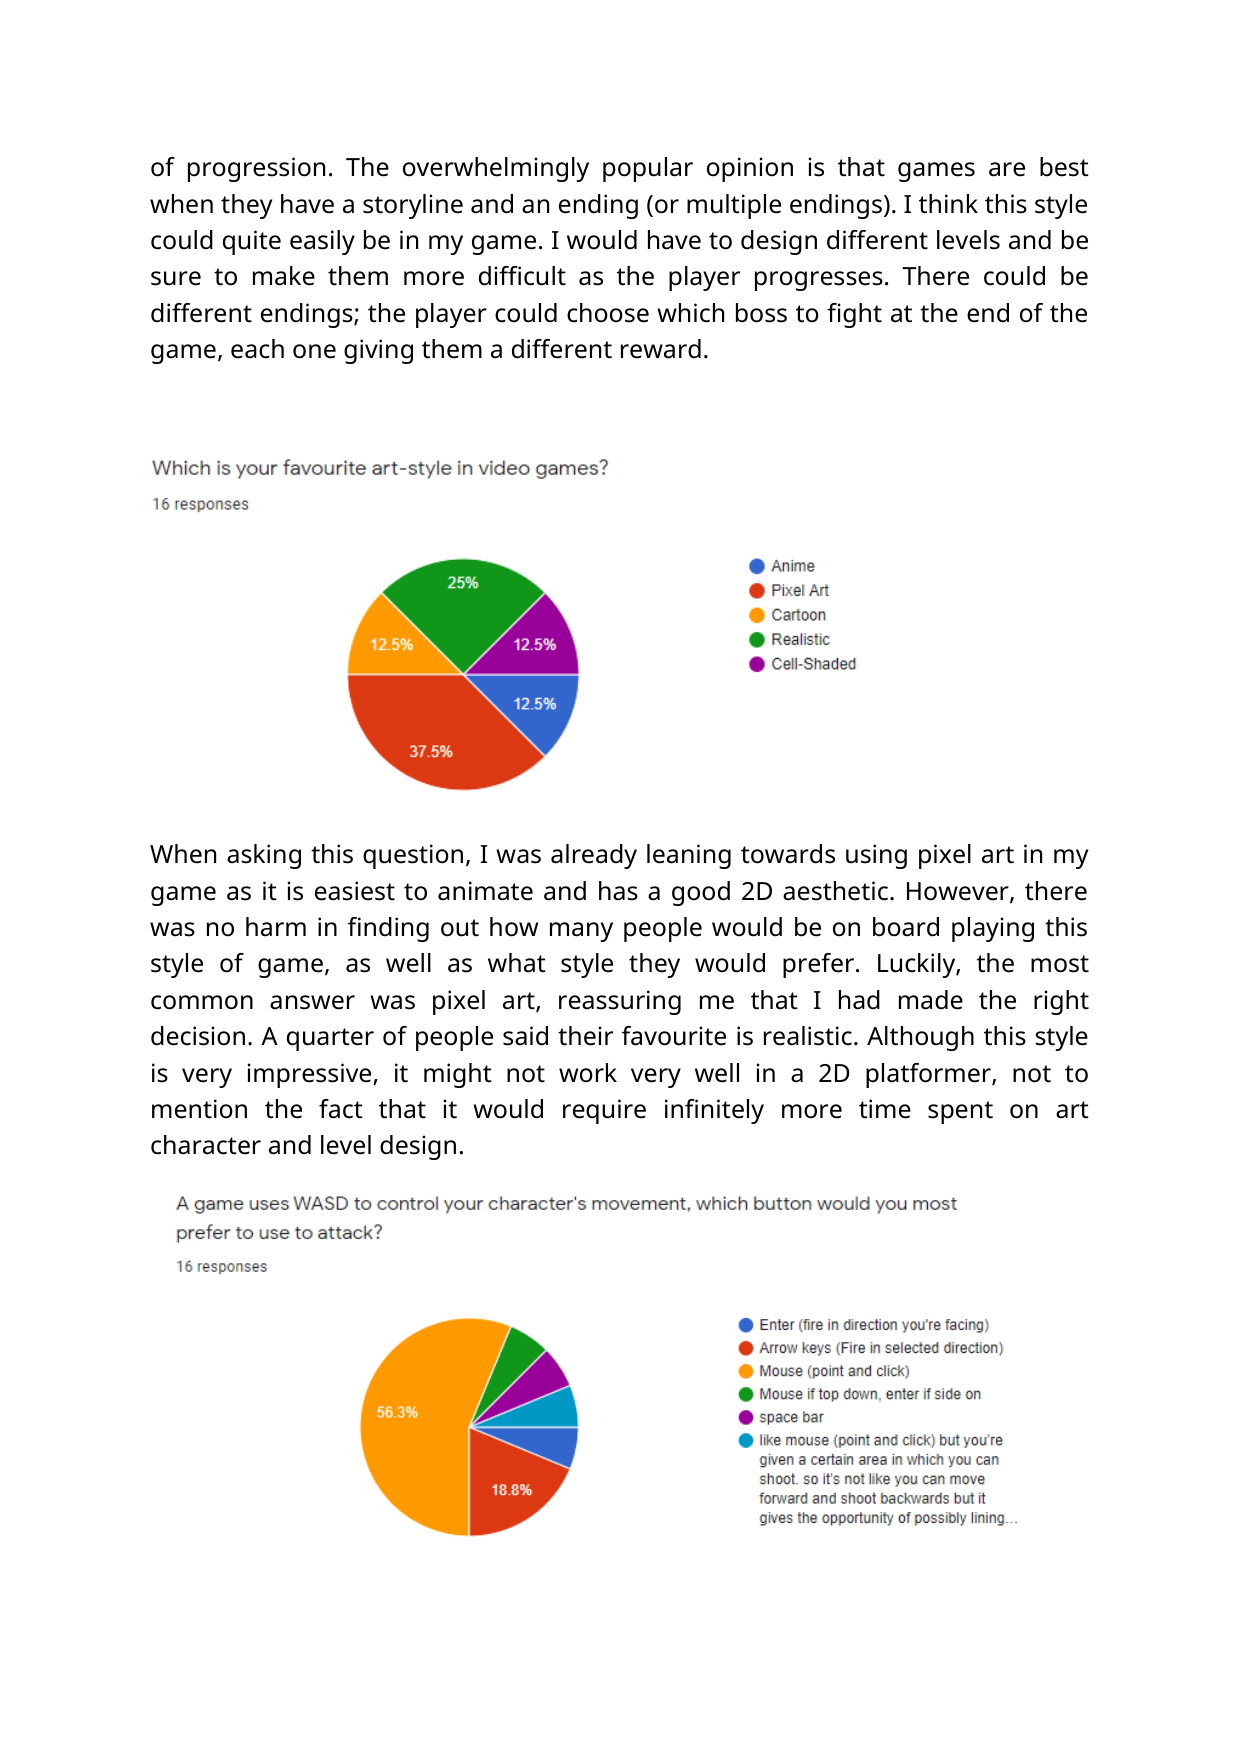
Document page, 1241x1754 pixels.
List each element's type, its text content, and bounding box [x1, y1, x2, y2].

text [150, 150, 1090, 366]
picture [150, 1183, 1077, 1573]
picture [143, 431, 1098, 824]
text When asking this question, I was already leaning towards using pixel art in my game as it is easiest to animate and has a good 2D aesthetic. However, there was no harm in finding out how many people would be on board playing this style of game, as well as what style they would prefer. Luckily, the most common answer was pixel art, reassuring me that I had made the right decision. A quarter of people said their favourite is realistic. Although this style is very impressive, it might not work very well in a 2D platformer, not to mention the fact that it would require infinitely more time spent on art character and level design. [150, 837, 1090, 1162]
